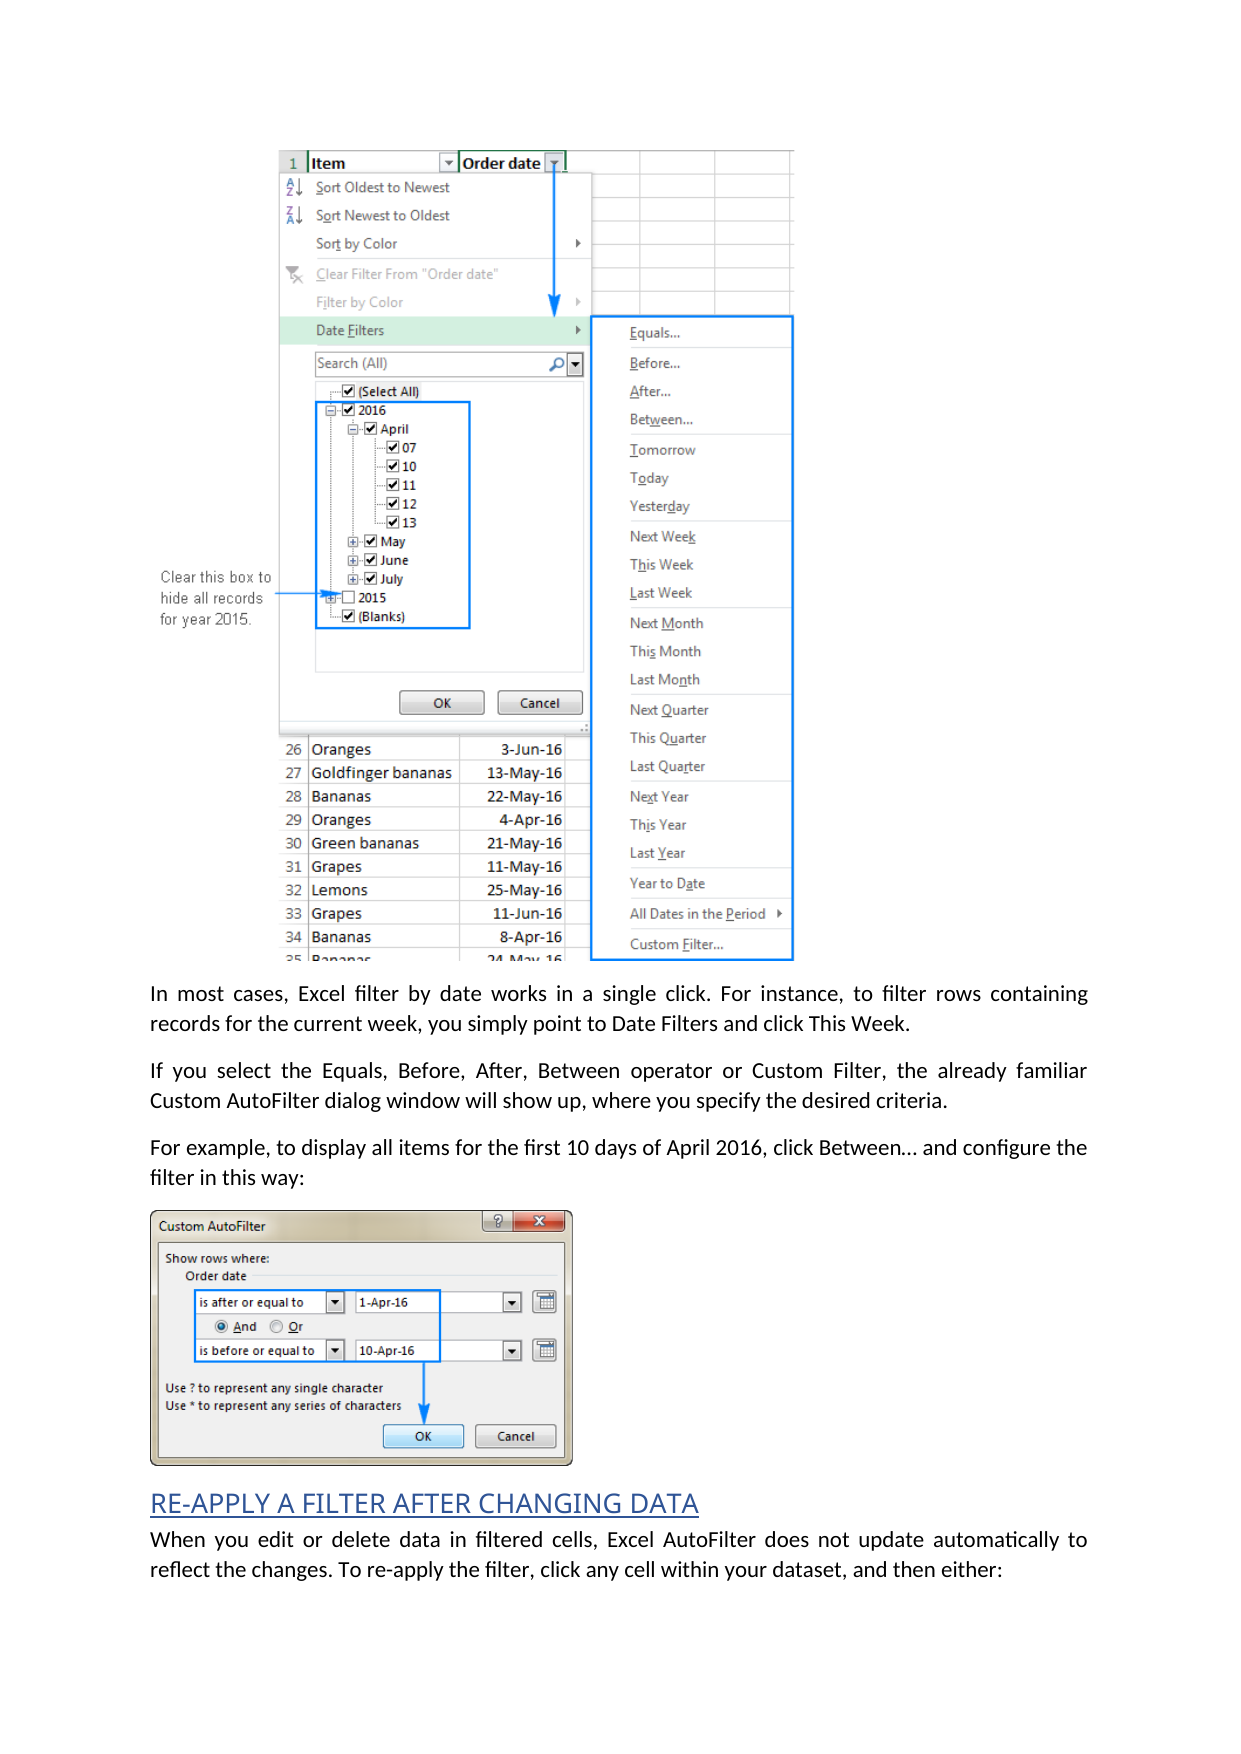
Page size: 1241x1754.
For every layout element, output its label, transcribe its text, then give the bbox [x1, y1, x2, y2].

text For example, to display all items for the first 10 days of April 2016, click Between… and configure the filter in this way: [150, 1133, 1090, 1191]
text When you edit or delete data in filtered cells, Excel AutoFilter does not update automatically to reflect the changes. To re-apply the filter, click any cell within your dataset, and then either: [150, 1525, 1090, 1583]
picture [150, 1210, 573, 1466]
text If you select the Equals, Before, After, Between operator or Custom Filter, the already familiar Custom AutoFilter dialog window will show up, where you specify the desired criteria. [150, 1056, 1090, 1114]
subtitle RE-APPLY A FILTER AFTER CHANGING DATA [150, 1485, 1090, 1522]
text In most cases, Excel filter by date works in a single click. For instance, to filter rows containing records for the current week, you simply point to Date Filters and click This Week. [150, 979, 1090, 1037]
picture [150, 150, 795, 961]
